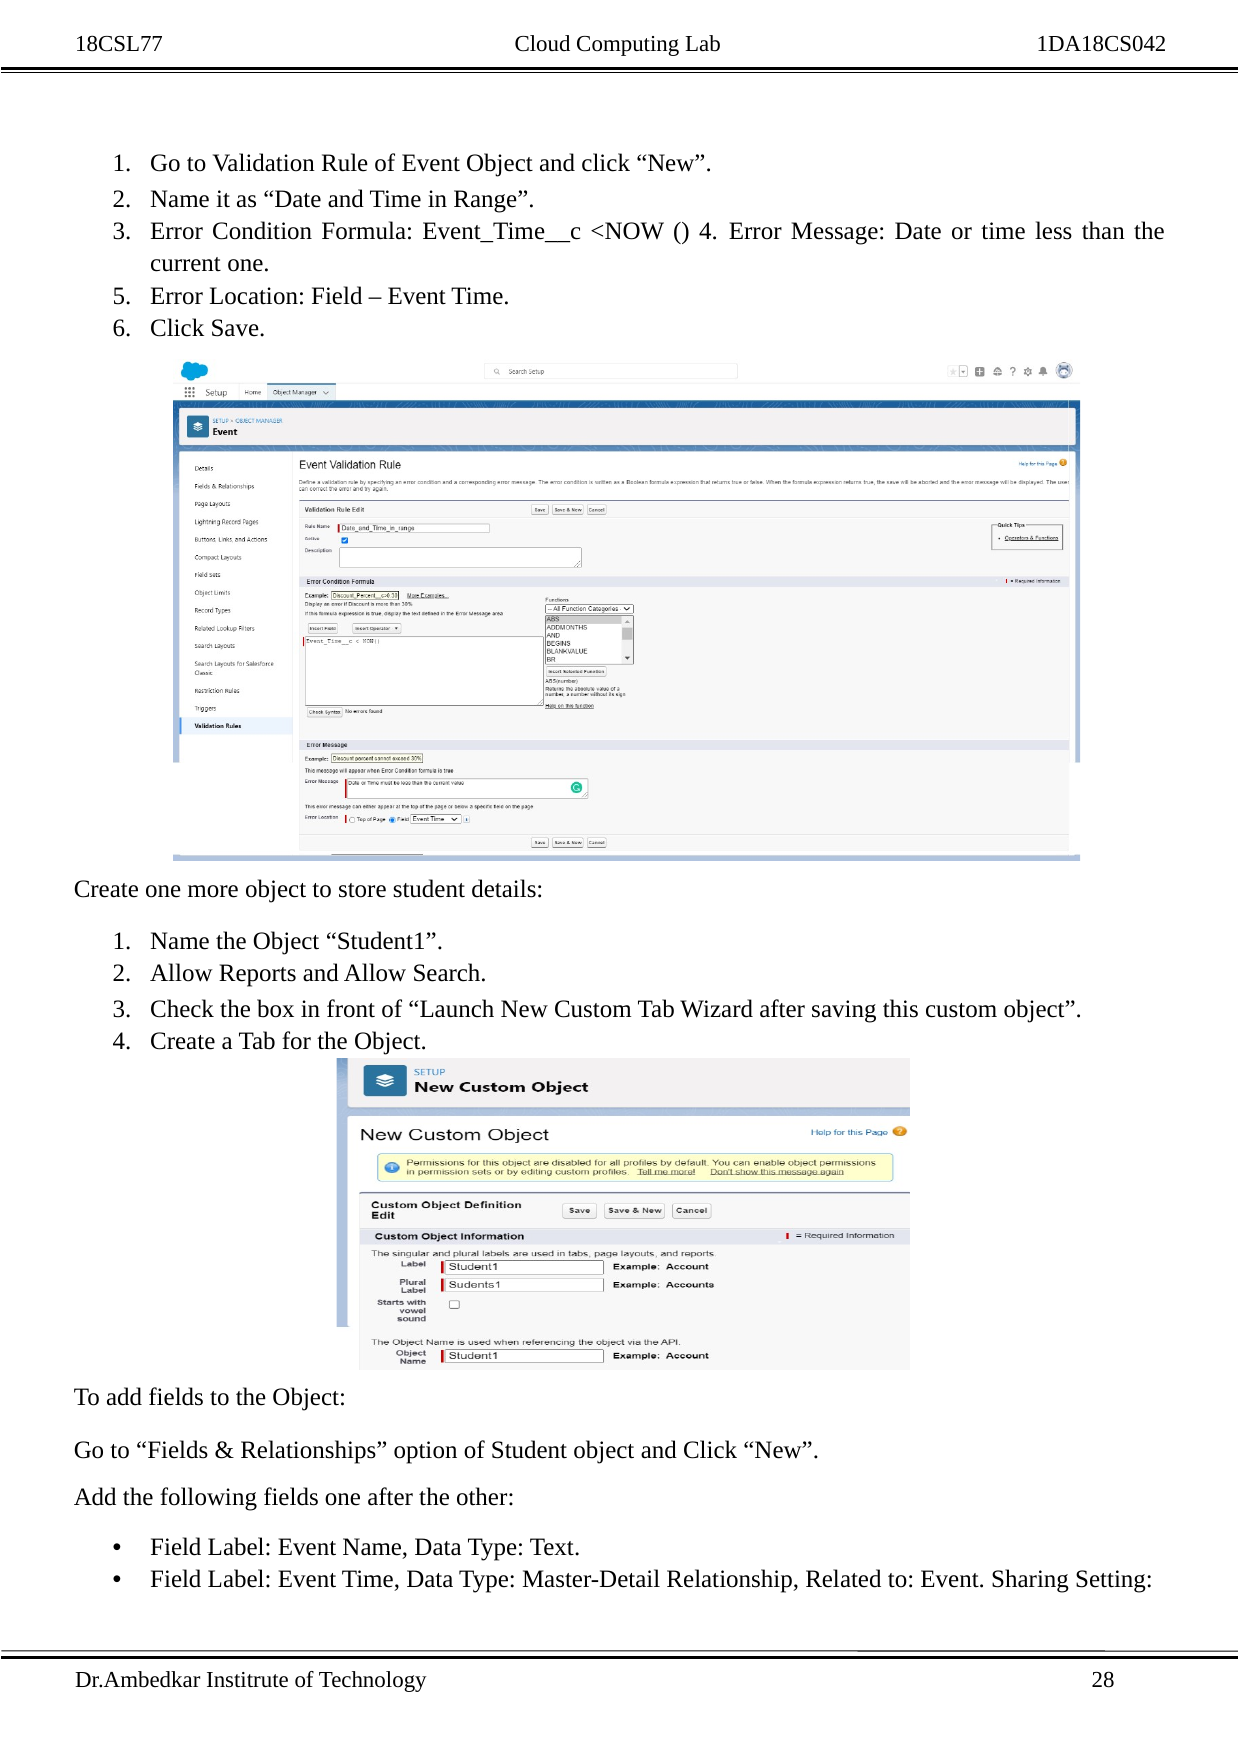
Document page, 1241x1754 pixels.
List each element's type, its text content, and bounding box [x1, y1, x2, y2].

list Create a Tab for the Object. [112, 1026, 1166, 1055]
list Field Label: Event Time, Data Type: Master-Detail Relationship, Related to: Event. Sharing Setting: [112, 1564, 1166, 1593]
picture [336, 1058, 910, 1370]
list Field Label: Event Name, Data Type: Text. [112, 1532, 1166, 1561]
list Allow Reports and Allow Search. [112, 958, 1166, 987]
text Create one more object to store student details: [73, 874, 1166, 902]
text Add the following fields one after the other: [73, 1482, 1166, 1511]
list Go to Validation Rule of Event Object and click “New”. [112, 148, 1166, 177]
list Name it as “Date and Time in Range”. [112, 184, 1166, 213]
text Go to “Fields & Relationships” option of Student object and Click “New”. [73, 1435, 1166, 1463]
list Name the Object “Student1”. [112, 926, 1166, 954]
list Error Condition Formula: Event_Time__c <NOW () 4. Error Message: Date or time less than the current one. [112, 216, 1166, 277]
picture [173, 359, 1081, 861]
list Check the box in front of “Launch New Custom Tab Wizard after saving this custom object”. [112, 994, 1166, 1023]
text To add fields to the Object: [73, 1382, 1166, 1411]
list Click Save. [112, 313, 1166, 342]
list Error Location: Field – Event Time. [112, 281, 1166, 309]
